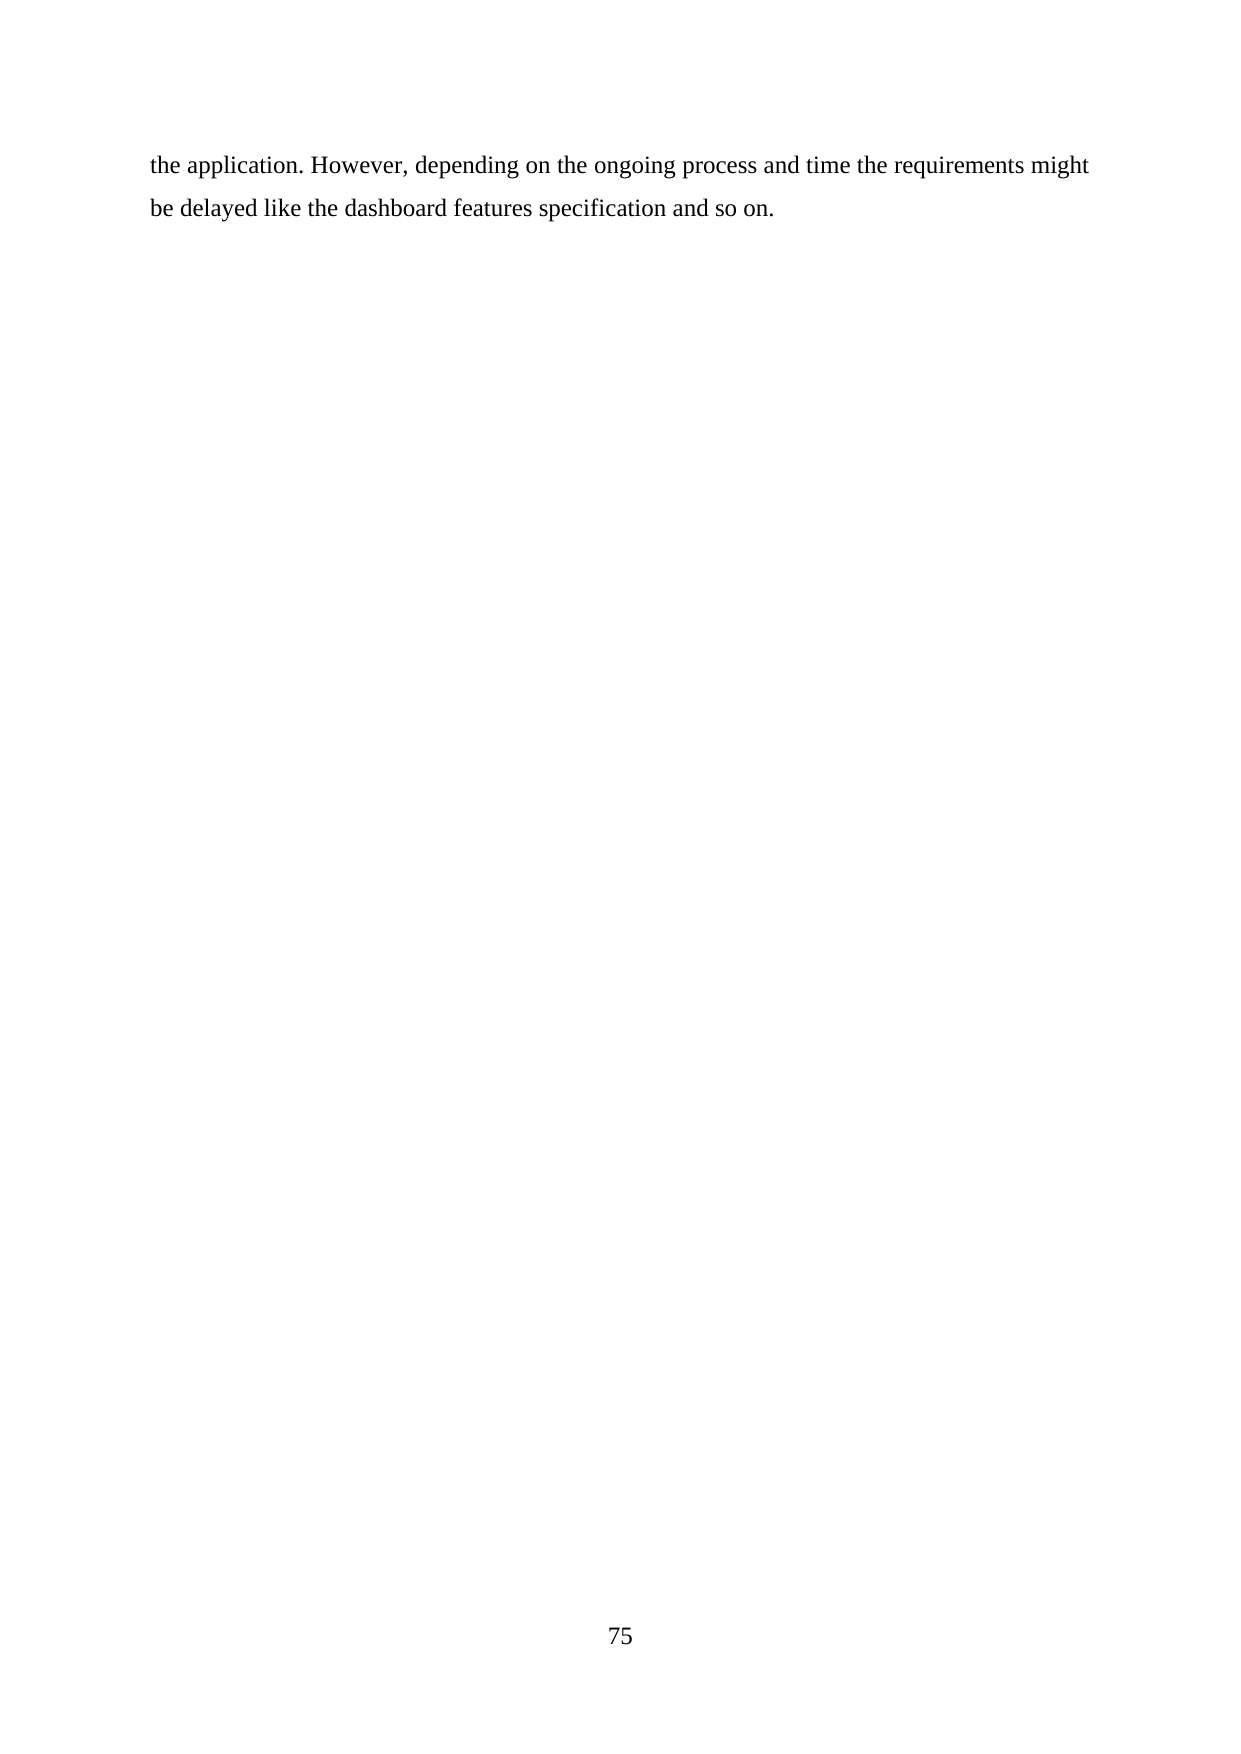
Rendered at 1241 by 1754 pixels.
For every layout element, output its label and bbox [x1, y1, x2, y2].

list [150, 150, 1090, 222]
